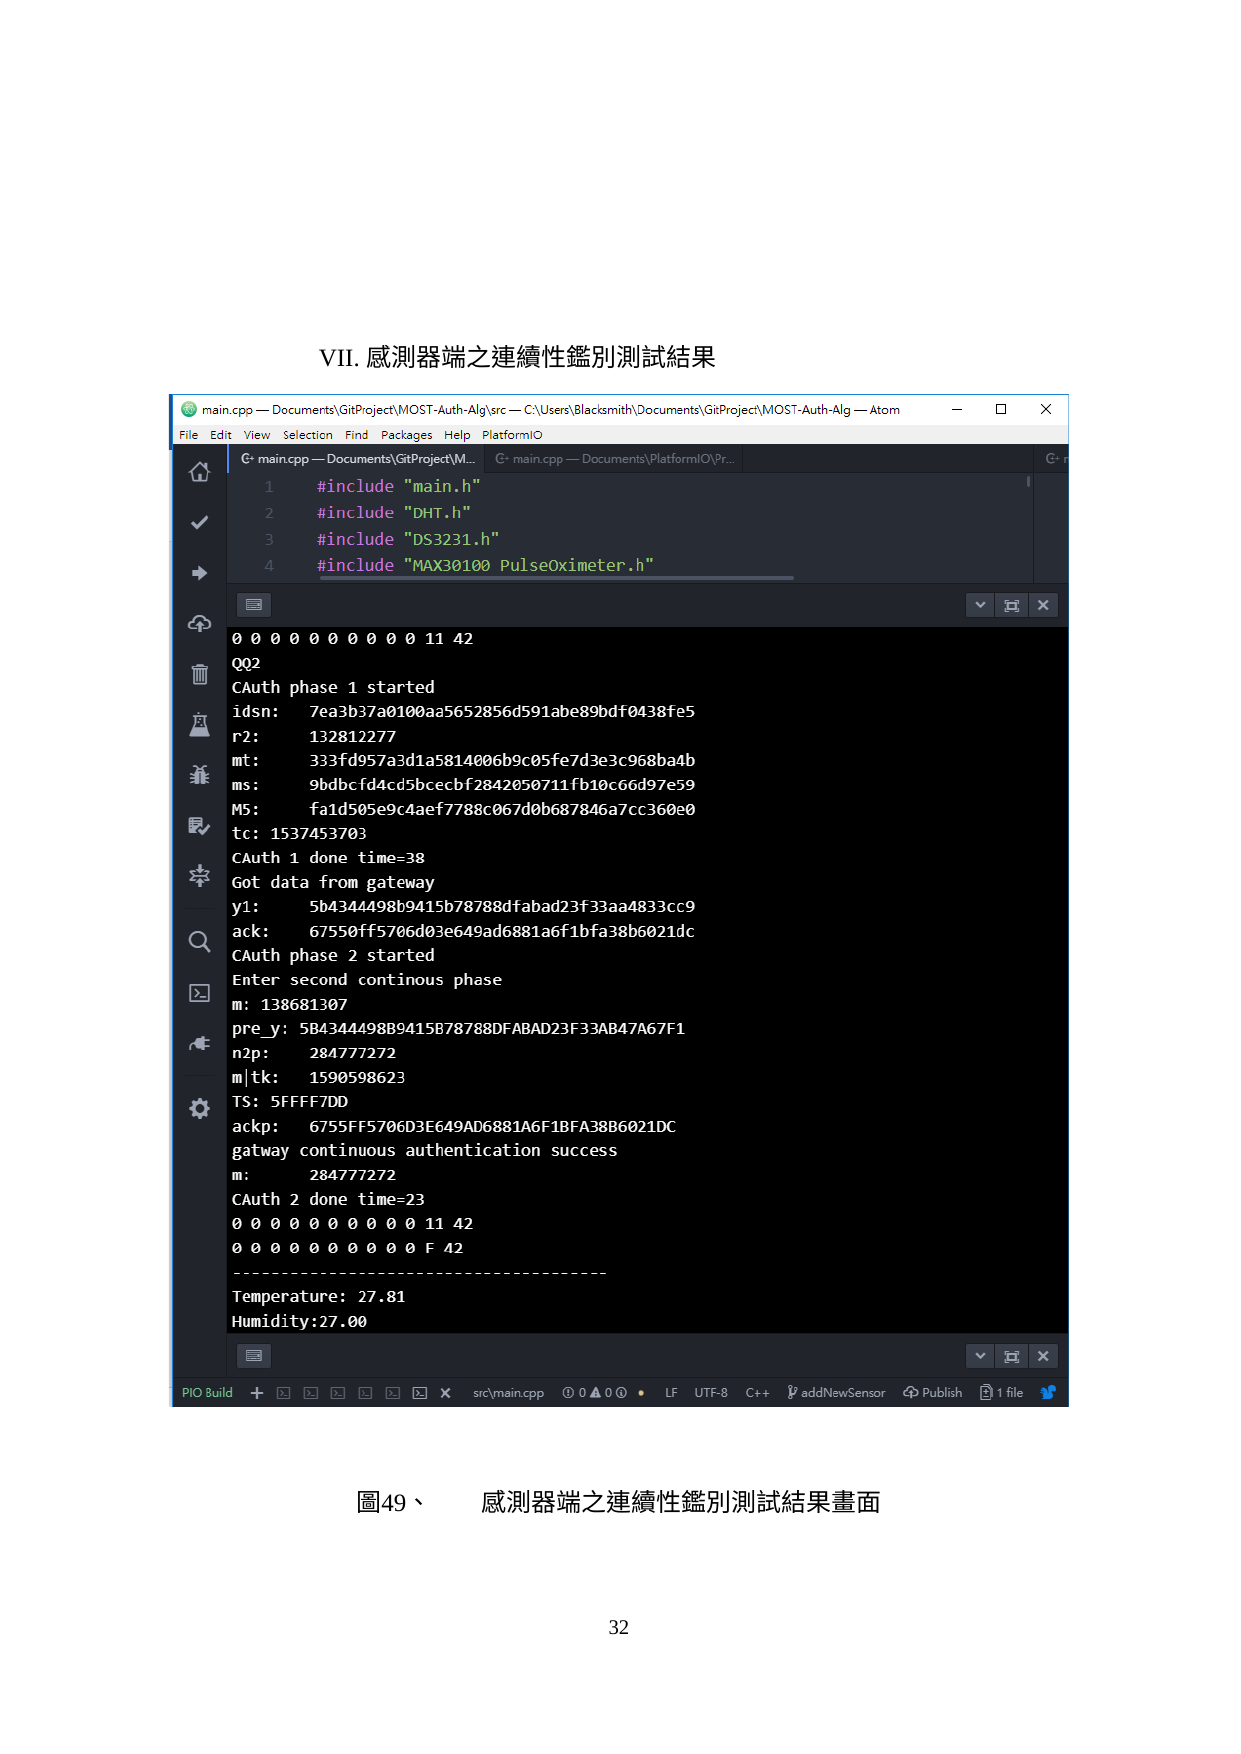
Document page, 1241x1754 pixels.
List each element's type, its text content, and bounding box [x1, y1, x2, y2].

list VII. 感測器端之連續性鑑別測試結果 [269, 337, 1044, 373]
picture [168, 394, 1069, 1407]
text 感測器端之連續性鑑別測試結果畫面 [194, 1482, 1044, 1519]
